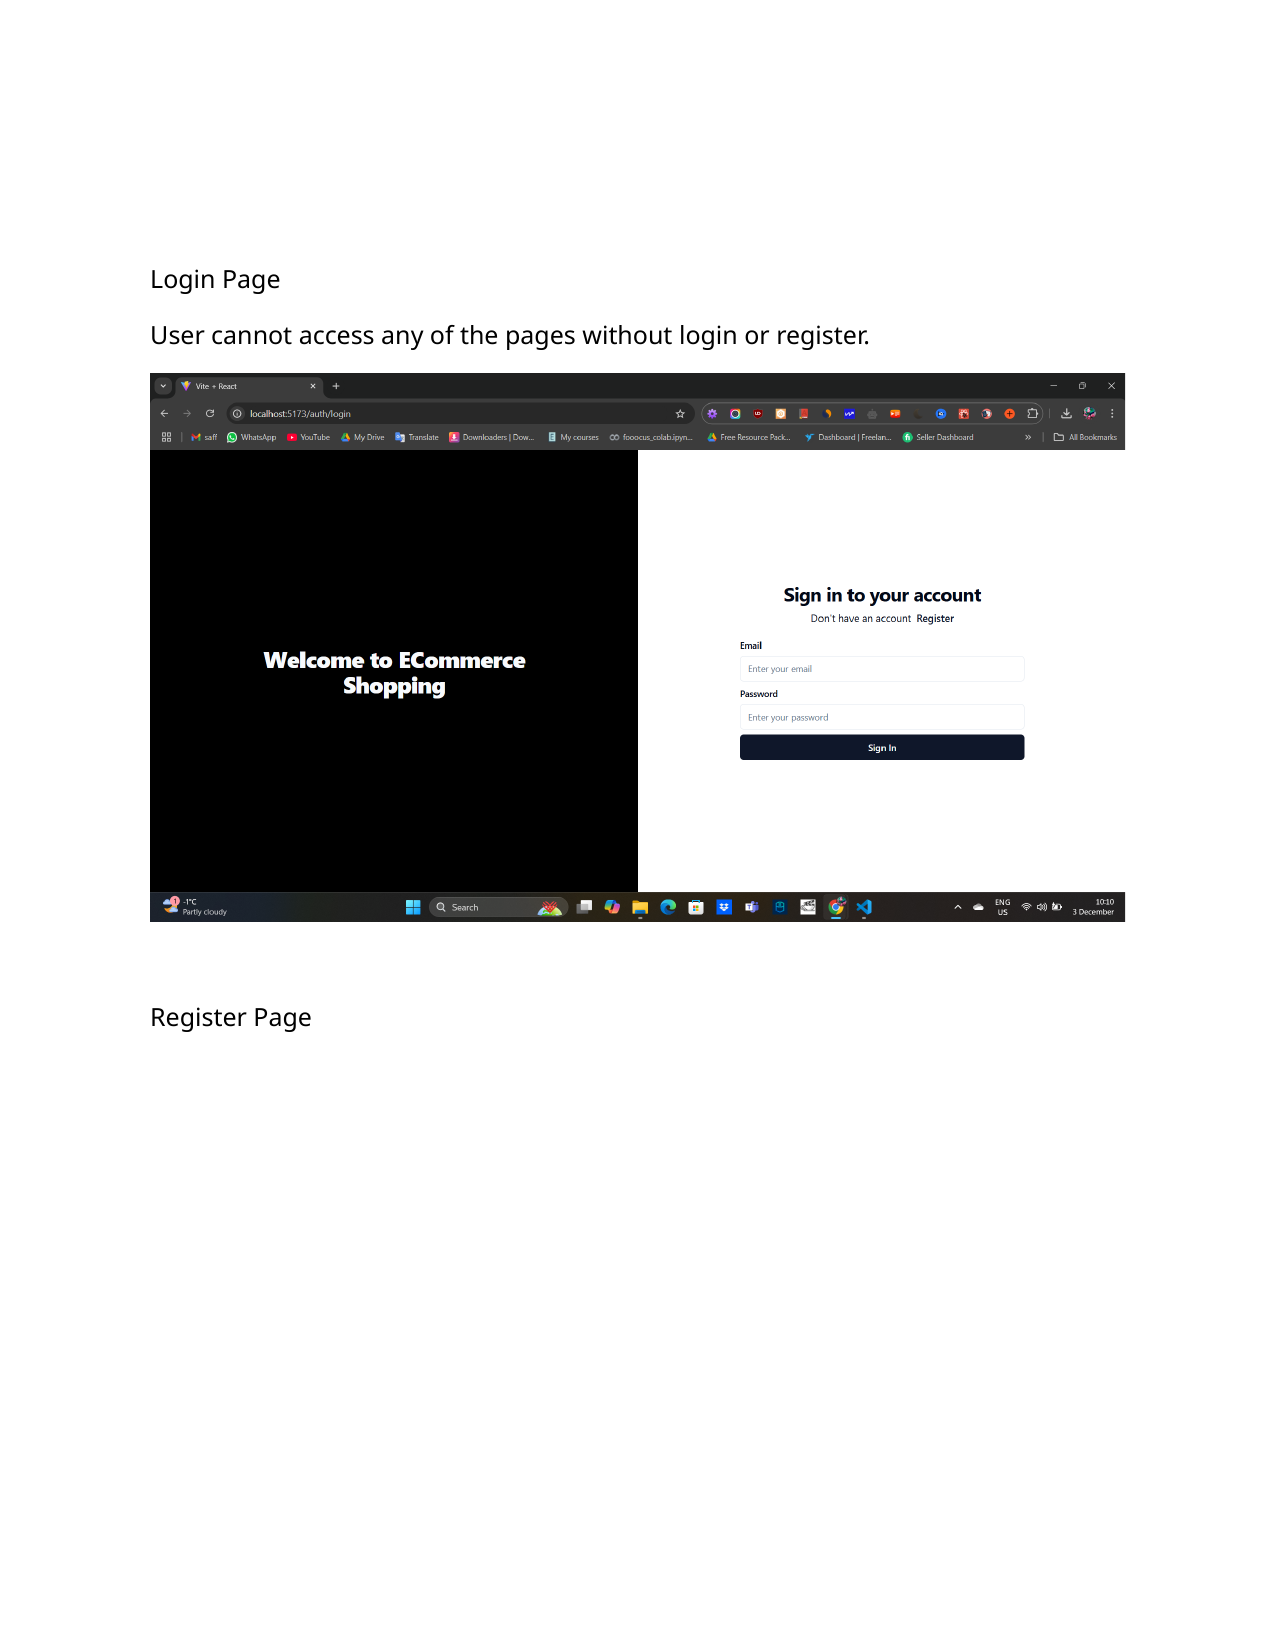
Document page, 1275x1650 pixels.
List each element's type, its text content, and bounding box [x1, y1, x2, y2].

text Register Page [150, 999, 1125, 1033]
picture [150, 373, 1125, 922]
text Login Page [150, 262, 1125, 296]
text User cannot access any of the pages without login or register. [150, 317, 1125, 352]
